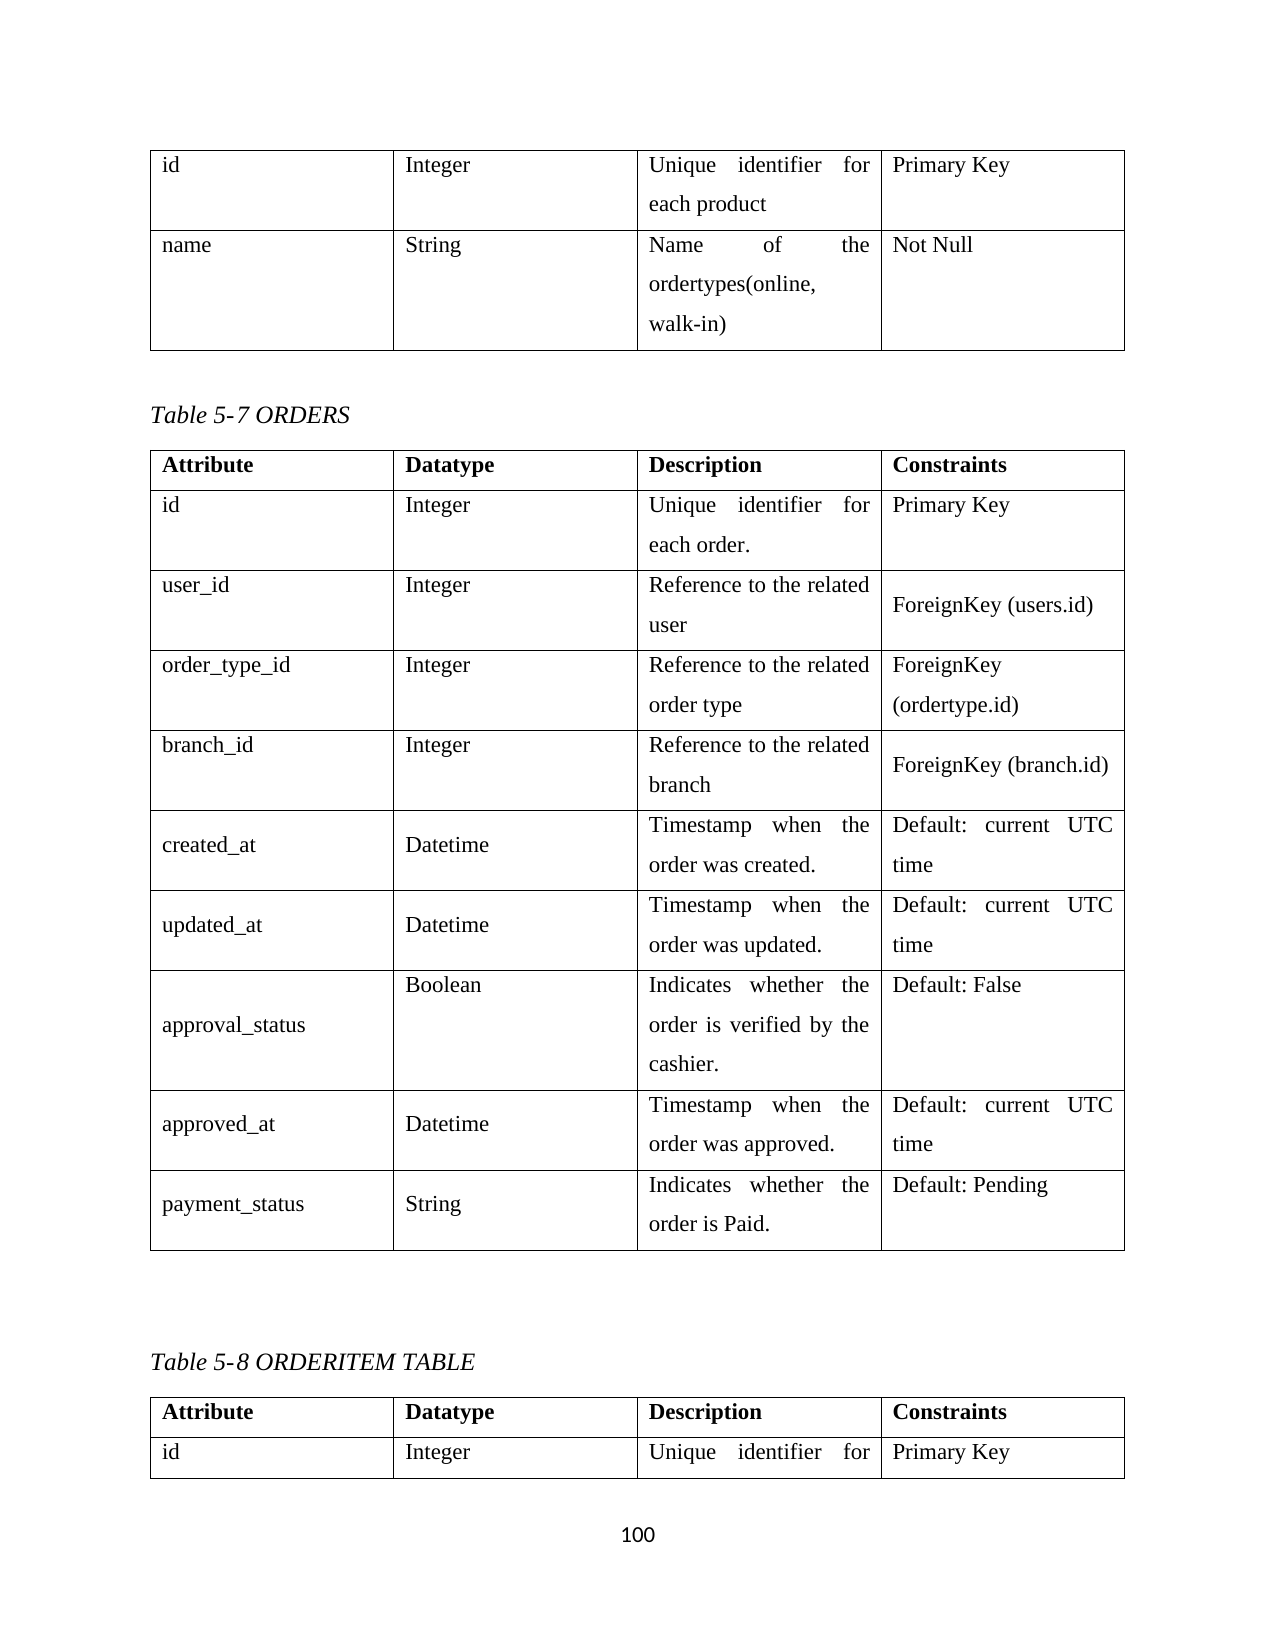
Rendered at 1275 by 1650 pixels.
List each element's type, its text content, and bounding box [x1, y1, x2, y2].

table_header Datatype [394, 1398, 637, 1437]
table_cell Not Null [882, 231, 1124, 349]
table_cell Timestamp when the order was created. [638, 811, 881, 890]
table_cell Primary Key [882, 491, 1124, 570]
table_cell Default: Pending [882, 1171, 1124, 1250]
table_cell Default: current UTC time [882, 1091, 1124, 1170]
table_cell Datetime [394, 1091, 637, 1170]
table_cell user_id [151, 571, 393, 650]
table_cell Indicates whether the order is verified by the cashier. [638, 971, 881, 1090]
table_cell Datetime [394, 891, 637, 970]
table_header Datatype [394, 451, 637, 490]
table_cell Default: False [882, 971, 1124, 1090]
table_header Constraints [882, 451, 1124, 490]
table_cell Integer [394, 151, 637, 230]
table_header Description [638, 1398, 881, 1437]
table_cell Timestamp when the order was updated. [638, 891, 881, 970]
table_cell branch_id [151, 731, 393, 810]
table_header Constraints [882, 1398, 1124, 1437]
table_cell String [394, 231, 637, 349]
table_cell name [151, 231, 393, 349]
table_cell updated_at [151, 891, 393, 970]
table_header Description [638, 451, 881, 490]
table_cell order_type_id [151, 651, 393, 730]
table_header Attribute [151, 1398, 393, 1437]
table_cell Primary Key [882, 1438, 1124, 1478]
table_cell Primary Key [882, 151, 1124, 230]
table_cell ForeignKey (branch.id) [882, 731, 1124, 810]
table_cell id [151, 1438, 393, 1478]
table_cell Default: current UTC time [882, 811, 1124, 890]
table_cell ForeignKey (users.id) [882, 571, 1124, 650]
table_cell Timestamp when the order was approved. [638, 1091, 881, 1170]
table_cell Unique identifier for each order. [638, 491, 881, 570]
table_cell Reference to the related branch [638, 731, 881, 810]
table_cell Default: current UTC time [882, 891, 1124, 970]
table_cell Indicates whether the order is Paid. [638, 1171, 881, 1250]
table_header Attribute [151, 451, 393, 490]
table_cell id [151, 491, 393, 570]
table_cell id [151, 151, 393, 230]
table_cell Integer [394, 1438, 637, 1478]
table_cell approval_status [151, 971, 393, 1090]
table_cell Name of the ordertypes(online, walk-in) [638, 231, 881, 349]
table_cell Reference to the related user [638, 571, 881, 650]
table_cell Integer [394, 731, 637, 810]
table_cell payment_status [151, 1171, 393, 1250]
table_cell Boolean [394, 971, 637, 1090]
table_cell String [394, 1171, 637, 1250]
table_cell Datetime [394, 811, 637, 890]
table_cell Integer [394, 571, 637, 650]
table_cell Integer [394, 651, 637, 730]
table_cell ForeignKey (ordertype.id) [882, 651, 1124, 730]
table_cell Unique identifier for each product [638, 151, 881, 230]
table_cell approved_at [151, 1091, 393, 1170]
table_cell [638, 1438, 881, 1478]
table_cell Integer [394, 491, 637, 570]
table_cell created_at [151, 811, 393, 890]
table_cell Reference to the related order type [638, 651, 881, 730]
